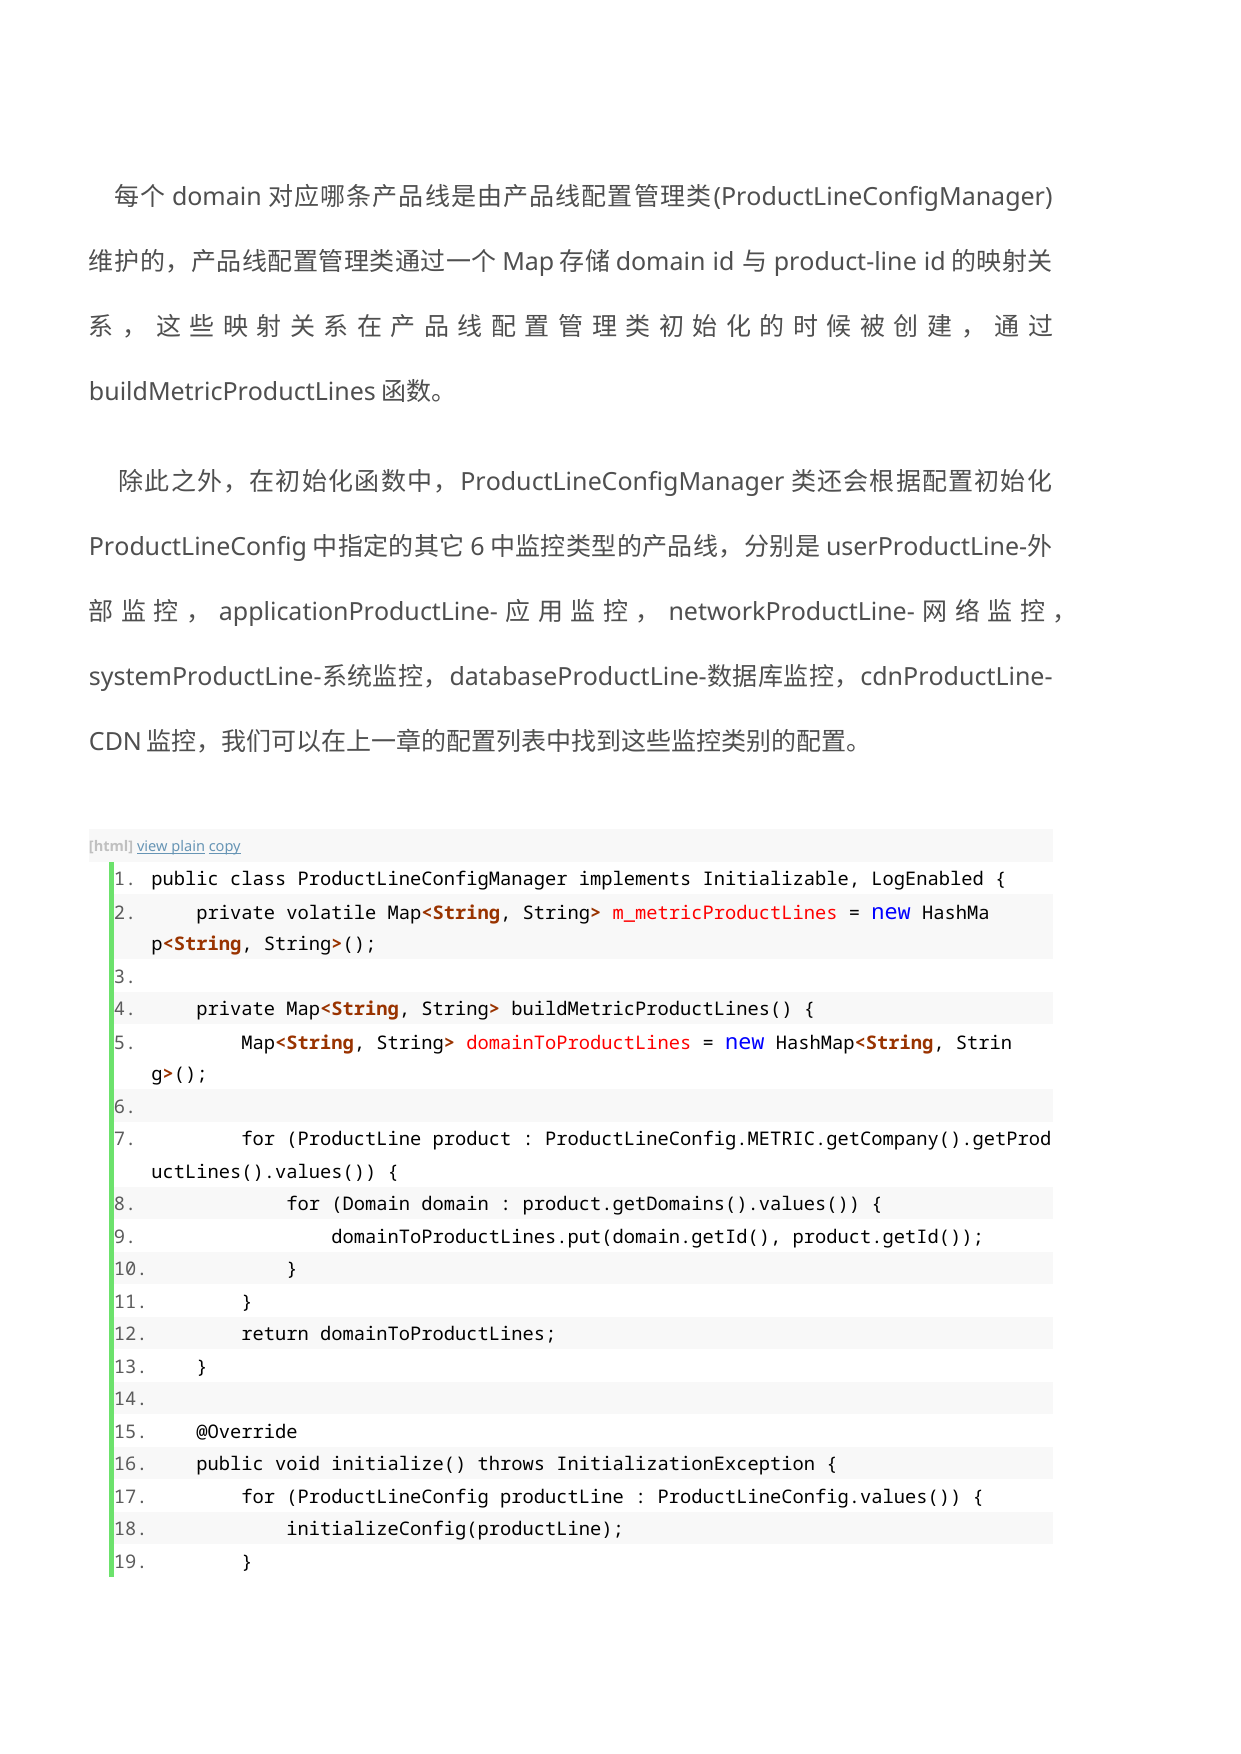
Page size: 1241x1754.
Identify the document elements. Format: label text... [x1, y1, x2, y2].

list } [114, 1252, 1053, 1284]
list public void initialize() throws InitializationException { [114, 1447, 1053, 1479]
list @Override [114, 1414, 1053, 1447]
list for (ProductLineConfig productLine : ProductLineConfig.values()) { [114, 1479, 1053, 1512]
list } [114, 1284, 1053, 1317]
list initializeConfig(productLine); [114, 1512, 1053, 1544]
list for (Domain domain : product.getDomains().values()) { [114, 1187, 1053, 1219]
list domainToProductLines.put(domain.getId(), product.getId()); [114, 1219, 1053, 1252]
list return domainToProductLines; [114, 1317, 1053, 1349]
list public class ProductLineConfigManager implements Initializable, LogEnabled { [114, 862, 1053, 894]
list Map<String, String> domainToProductLines = new HashMap<String, String>(); [114, 1024, 1053, 1089]
list for (ProductLine product : ProductLineConfig.METRIC.getCompany().getProductLines().values()) { [114, 1122, 1053, 1187]
text 每个domain对应哪条产品线是由产品线配置管理类(ProductLineConfigManager)维护的，产品线配置管理类通过一个Map存储domain id 与 product-line id的映射关系，这些映射关系在产品线配置管理类初始化的时候被创建，通过buildMetricProductLines函数。 [89, 162, 1053, 422]
list } [114, 1349, 1053, 1382]
list private volatile Map<String, String> m_metricProductLines = new HashMap<String, String>(); [114, 894, 1053, 959]
text 除此之外，在初始化函数中，ProductLineConfigManager类还会根据配置初始化ProductLineConfig中指定的其它6中监控类型的产品线，分别是userProductLine-外部监控，applicationProductLine-应用监控，networkProductLine-网络监控，systemProductLine-系统监控，databaseProductLine-数据库监控，cdnProductLine-CDN监控，我们可以在上一章的配置列表中找到这些监控类别的配置。 [89, 447, 1053, 772]
list } [114, 1544, 1053, 1577]
list private Map<String, String> buildMetricProductLines() { [114, 992, 1053, 1024]
text [html] view plain copy [89, 829, 1053, 862]
